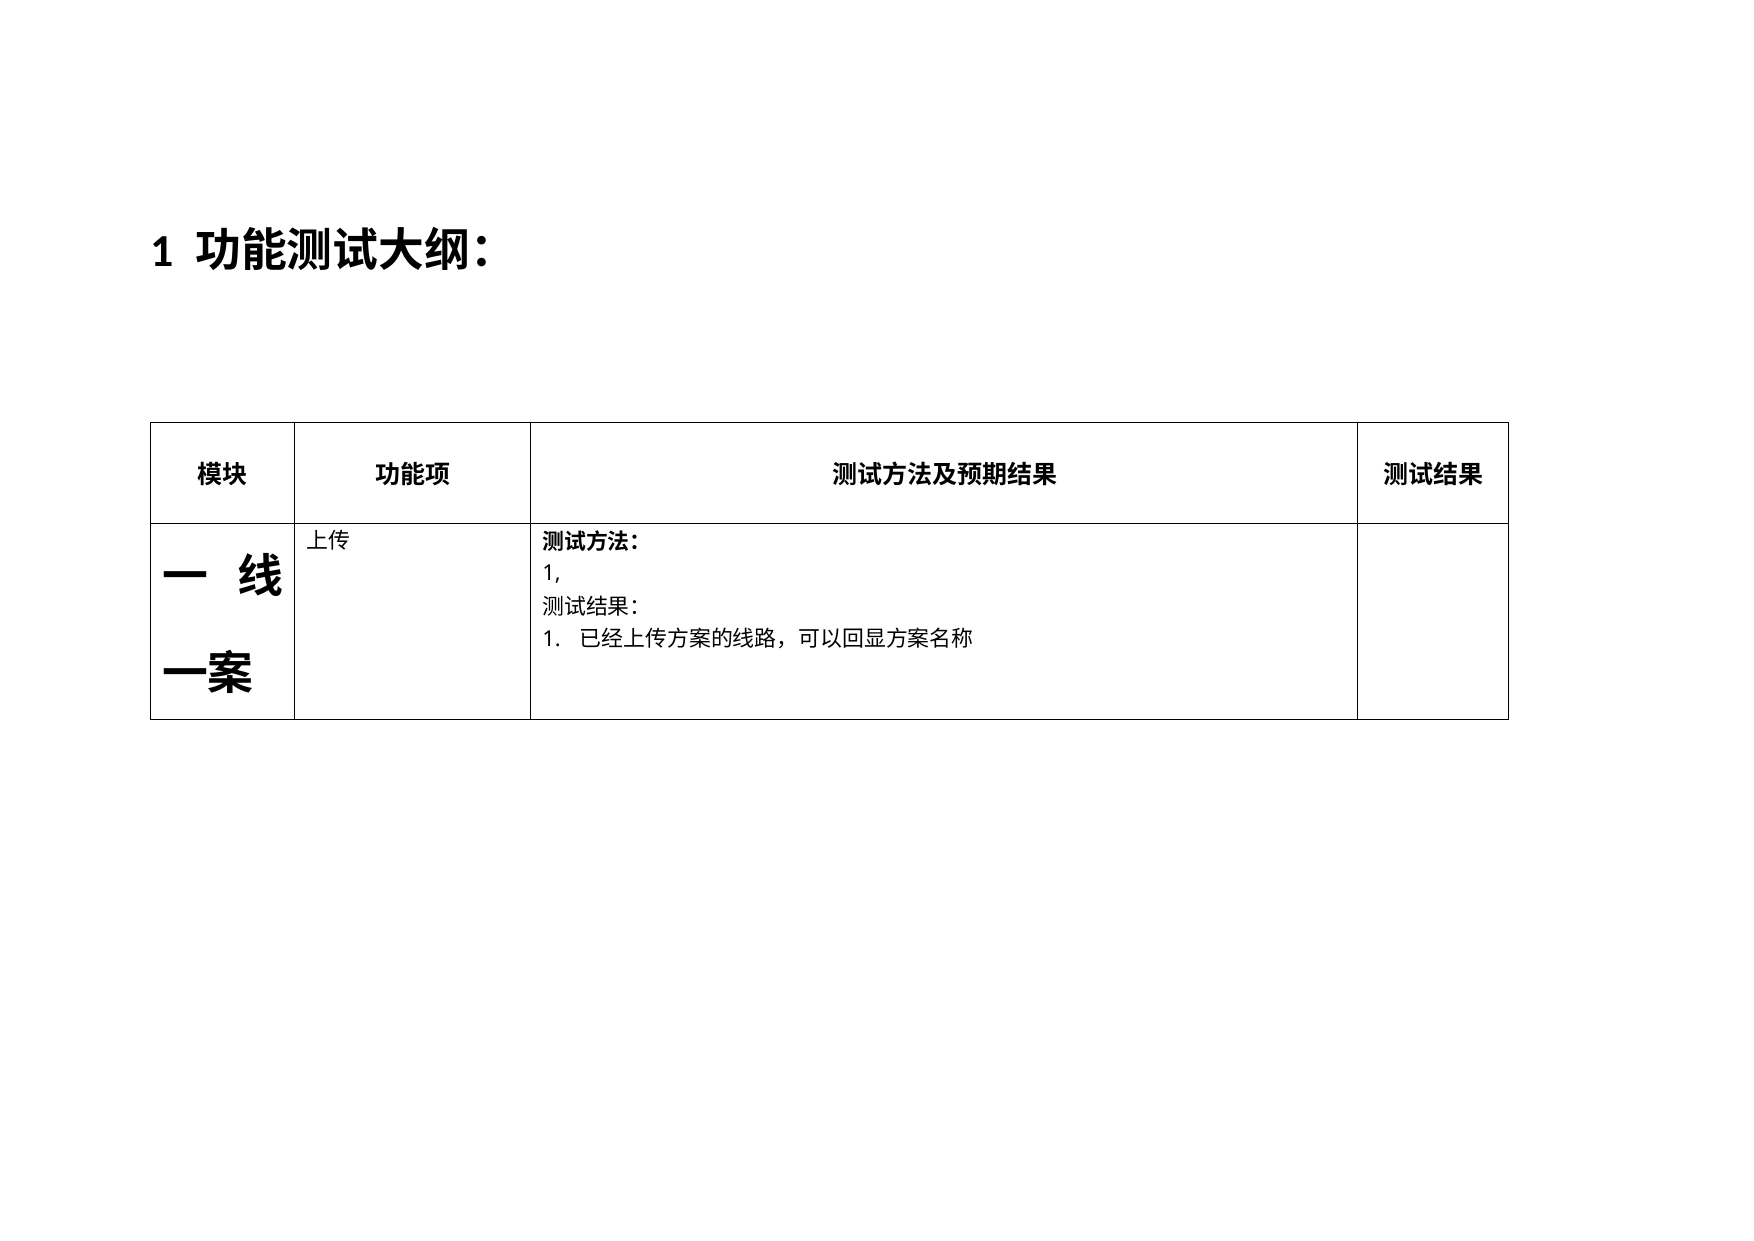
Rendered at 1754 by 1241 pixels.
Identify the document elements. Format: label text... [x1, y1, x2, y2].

table_cell 测试方法： 1, 测试结果： 已经上传方案的线路，可以回显方案名称 不按格式上传的方案，可以给出提示 3.规定格式的文件可以上传成功 4 一线一案查看页面可以查看刚上传的方案 [531, 524, 1357, 718]
table_cell 一线一案 [151, 524, 294, 718]
subtitle 功能测试大纲： [150, 198, 1604, 295]
table_header 模块 [151, 423, 294, 522]
table_header 功能项 [295, 423, 530, 522]
table_cell 上传 [295, 524, 530, 718]
table_cell [1358, 524, 1508, 718]
table_header 测试方法及预期结果 [531, 423, 1357, 522]
table_header 测试结果 [1358, 423, 1508, 522]
